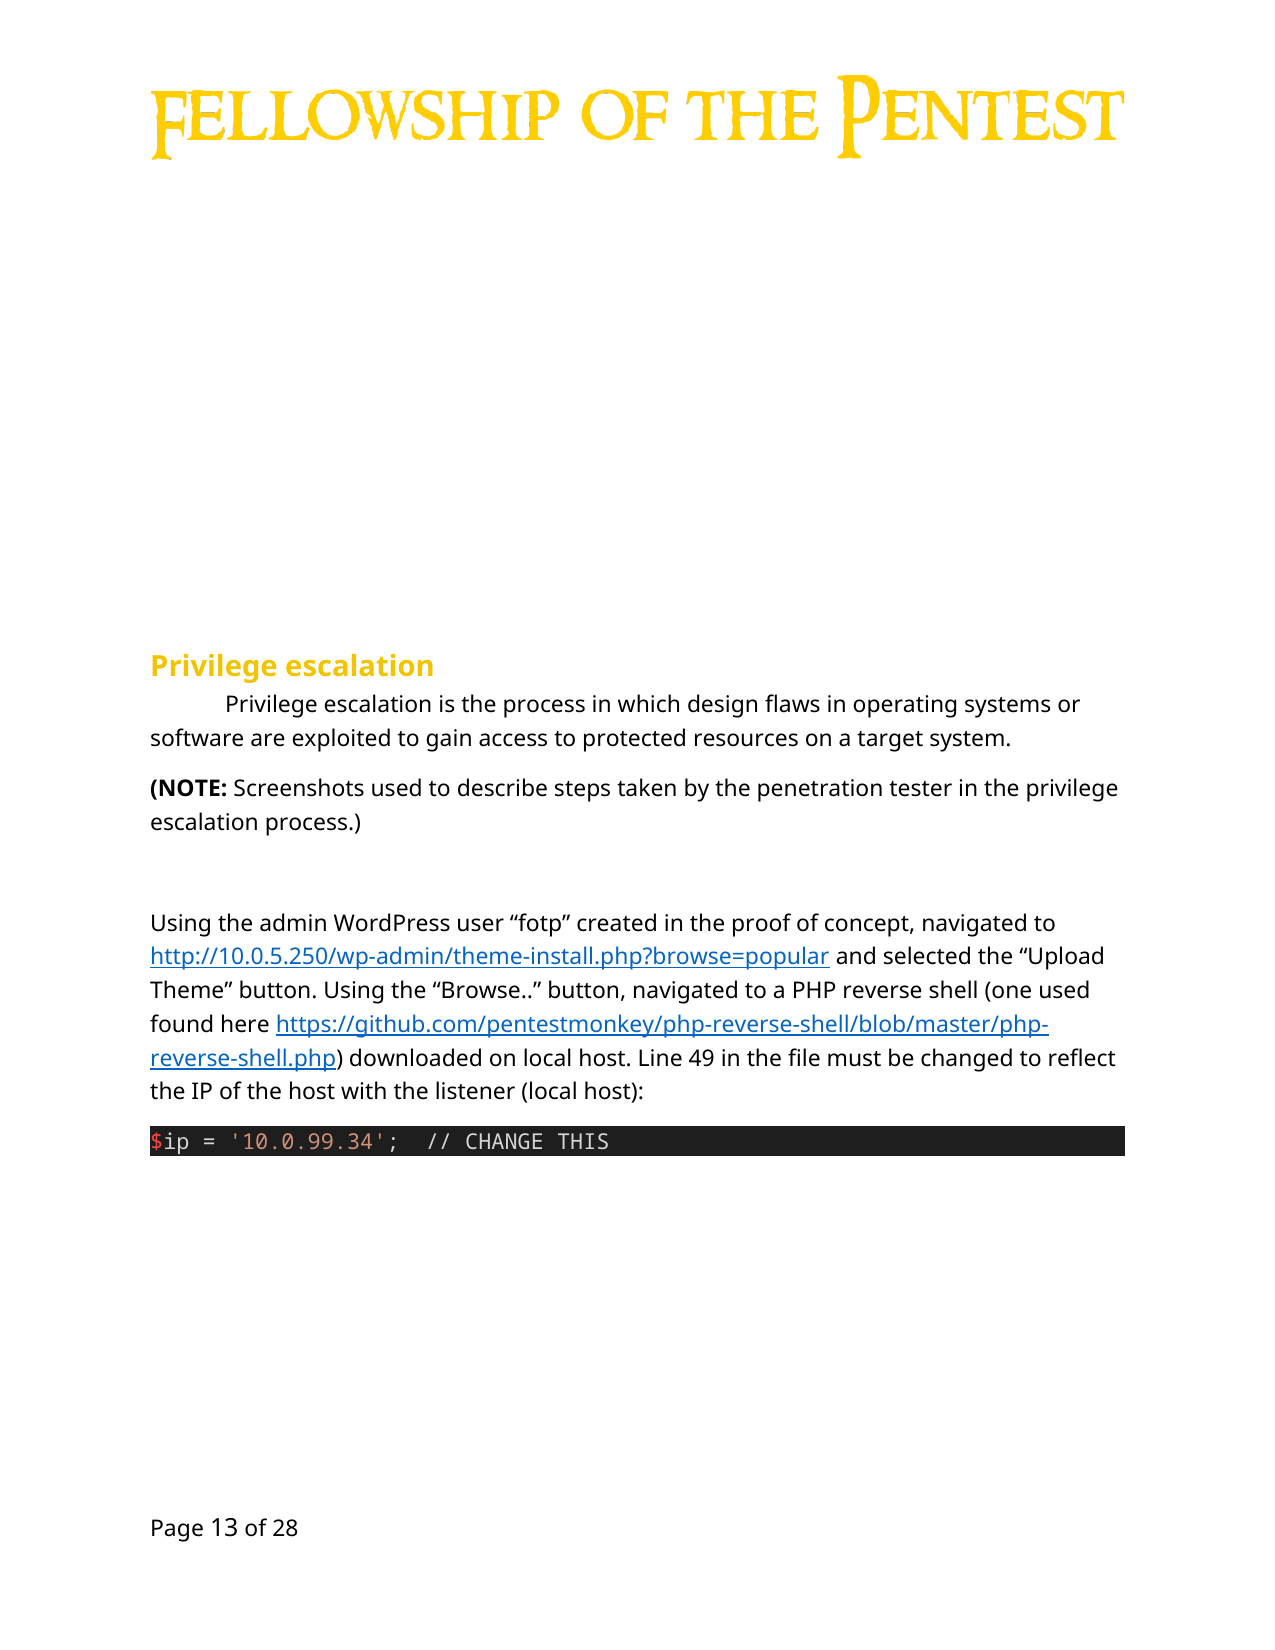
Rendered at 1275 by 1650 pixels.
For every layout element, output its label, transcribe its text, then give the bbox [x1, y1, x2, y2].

text Privilege escalation is the process in which design flaws in operating systems or software are exploited to gain access to protected resources on a target system. [150, 688, 1125, 753]
subtitle Privilege escalation [150, 645, 1125, 685]
text $ip = '10.0.99.34'; // CHANGE THIS [150, 1126, 1125, 1156]
text Using the admin WordPress user “fotp” created in the proof of concept, navigated to http://10.0.5.250/wp-admin/theme-install.php?browse=popular and selected the “Upload Theme” button. Using the “Browse..” button, navigated to a PHP reverse shell (one used found here https://github.com/pentestmonkey/php-reverse-shell/blob/master/php-reverse-shell.php) downloaded on local host. Line 49 in the file must be changed to reflect the IP of the host with the listener (local host): [150, 907, 1125, 1107]
picture [150, 75, 1124, 160]
text (NOTE: Screenshots used to describe steps taken by the penetration tester in the privilege escalation process.) [150, 772, 1125, 837]
